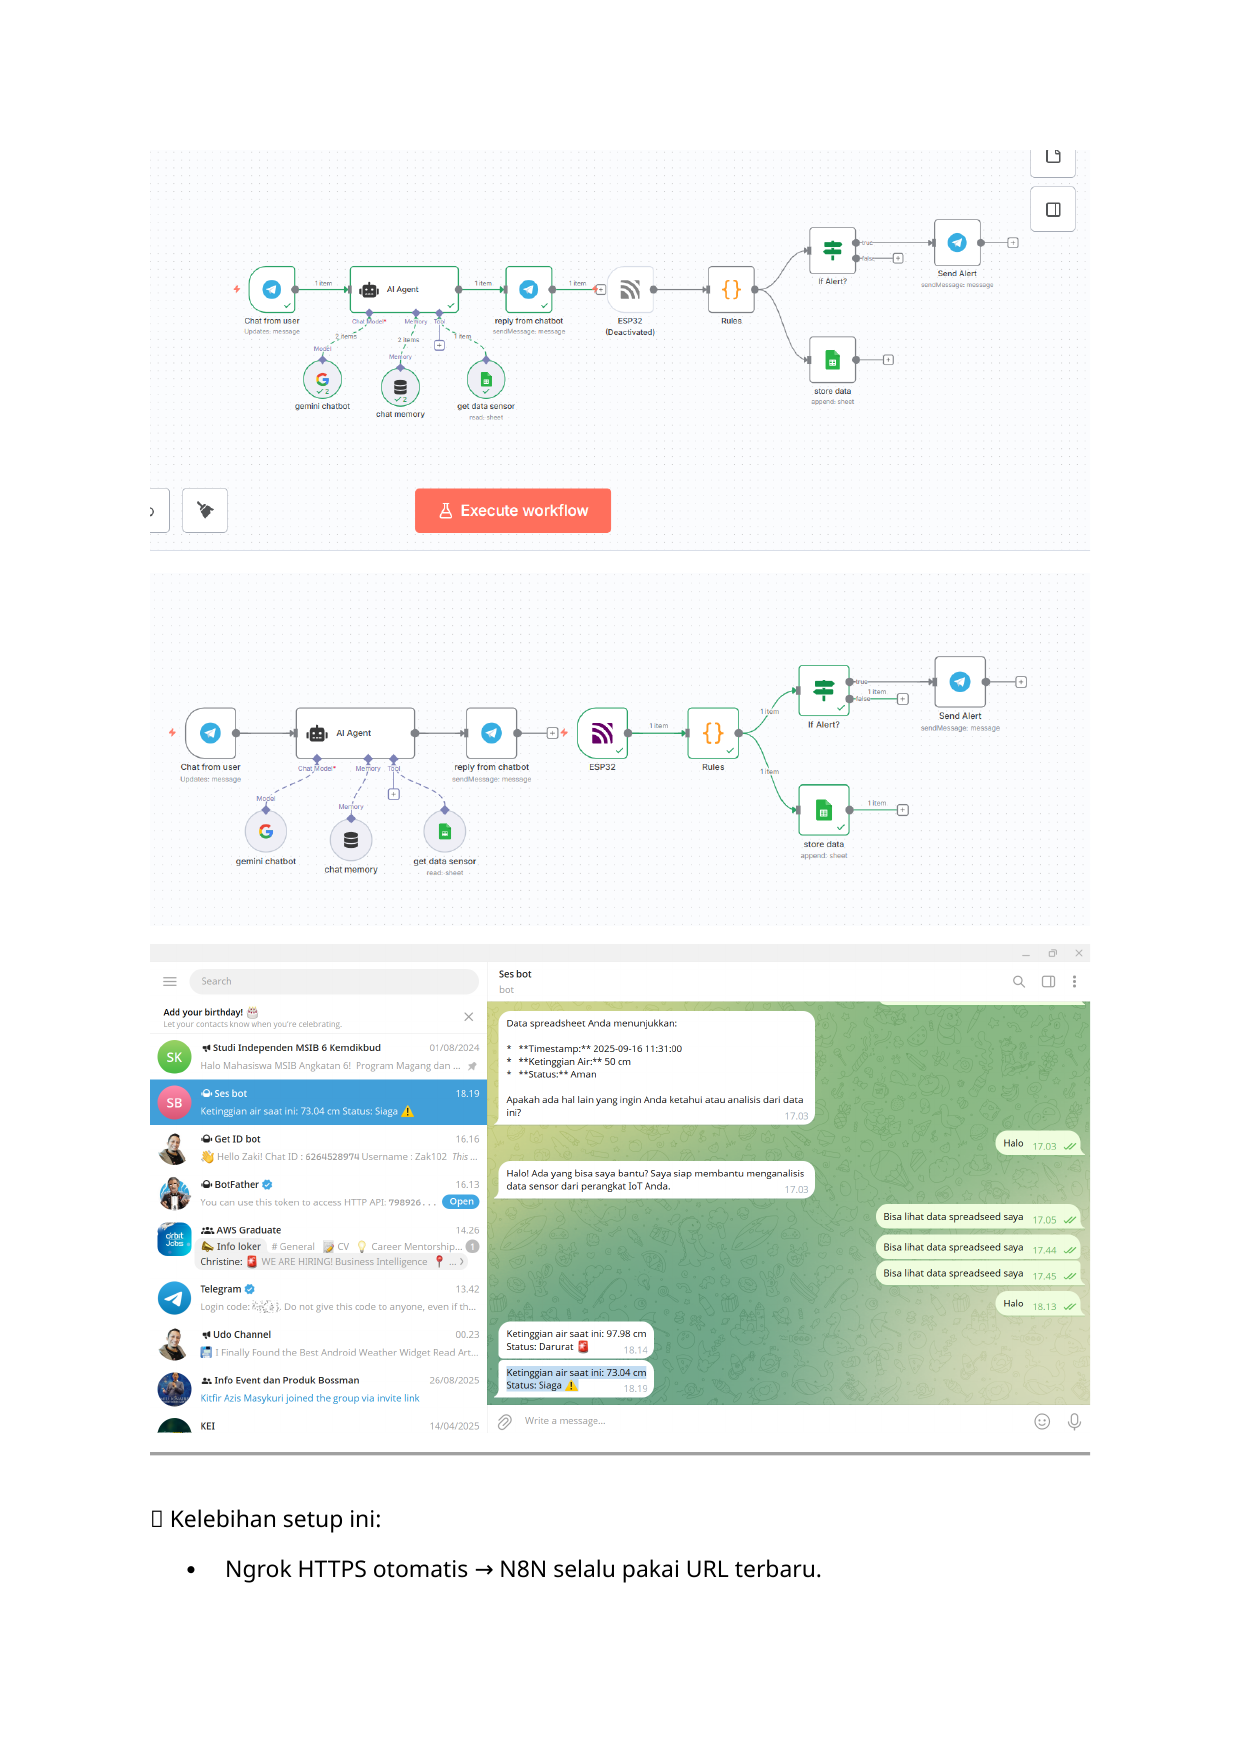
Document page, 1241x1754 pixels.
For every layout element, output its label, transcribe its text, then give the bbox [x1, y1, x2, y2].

picture [150, 944, 1091, 1433]
picture [150, 150, 1091, 554]
picture [150, 573, 1091, 926]
text ✅ Kelebihan setup ini: [150, 1503, 1090, 1534]
list Ngrok HTTPS otomatis → N8N selalu pakai URL terbaru. [187, 1553, 1090, 1584]
